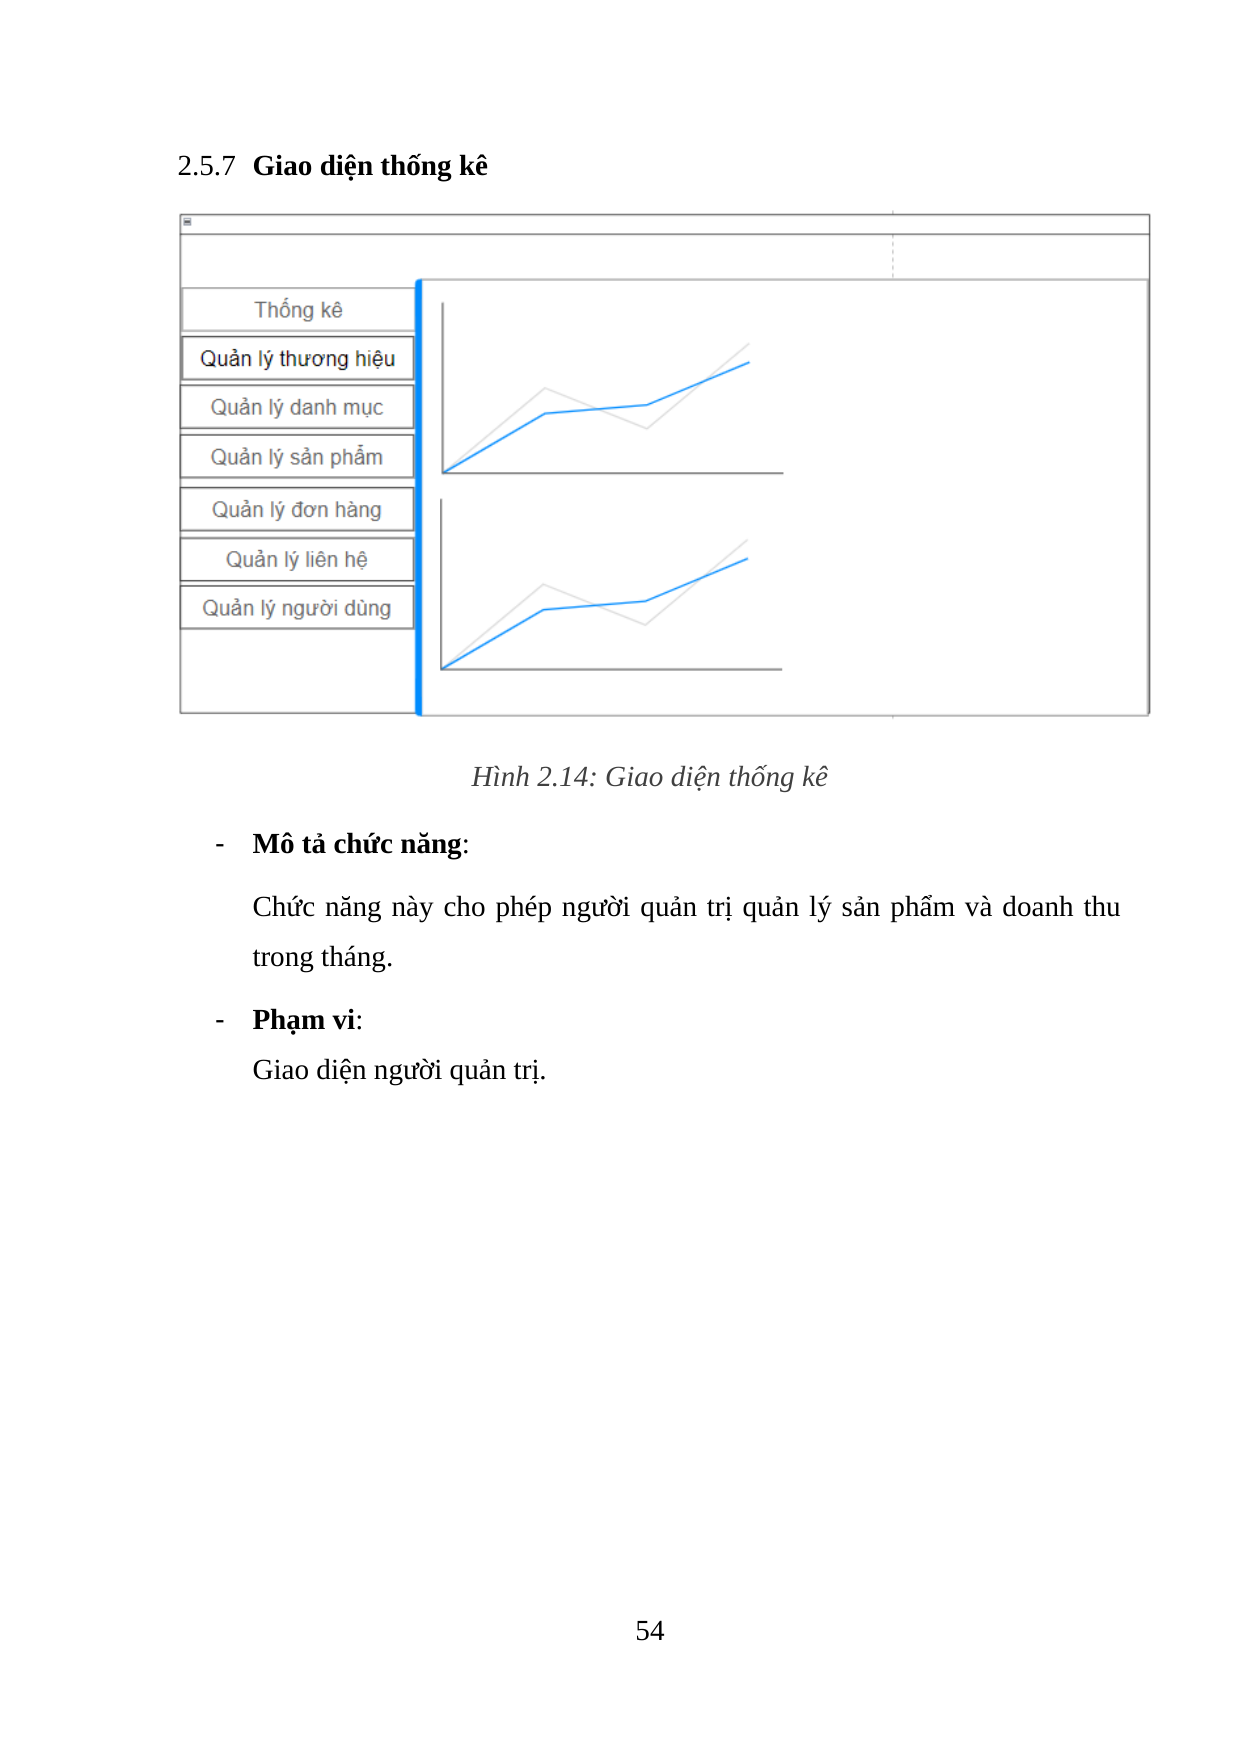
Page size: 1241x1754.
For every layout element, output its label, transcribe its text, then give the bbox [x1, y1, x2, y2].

text Hình 2.14: Giao diện thống kê [267, 759, 1032, 792]
text Chức năng này cho phép người quản trị quản lý sản phẩm và doanh thu trong tháng. [252, 889, 1122, 973]
picture [177, 210, 1157, 722]
list Giao diện người quản trị. [252, 1052, 1122, 1086]
subtitle Giao diện thống kê [177, 148, 1122, 181]
list Mô tả chức năng: [215, 826, 1122, 859]
list Phạm vi: [215, 1002, 1122, 1036]
